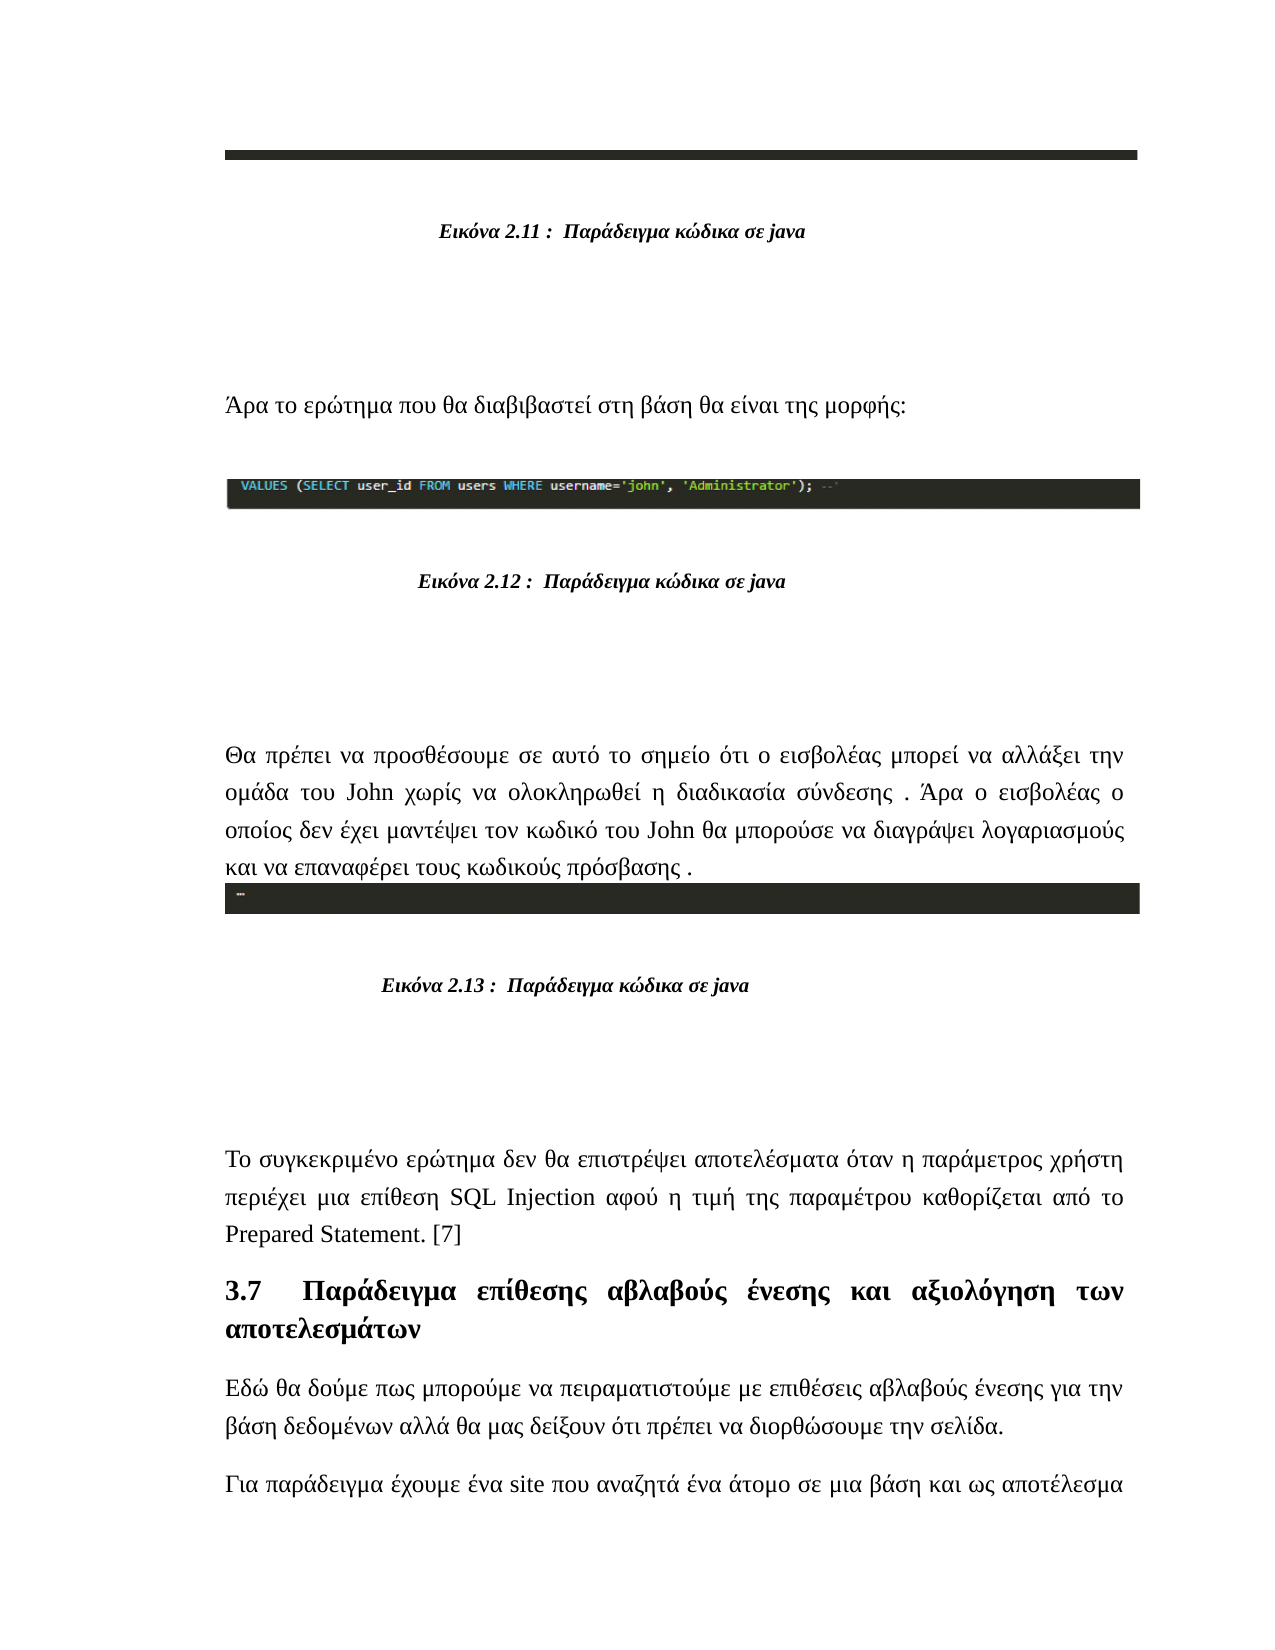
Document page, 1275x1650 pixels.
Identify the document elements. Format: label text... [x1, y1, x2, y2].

text Εικόνα 2.13 : Παράδειγμα κώδικα σε java [225, 962, 1125, 1000]
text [225, 1462, 1125, 1500]
text 3.7 Παράδειγμα επίθεσης αβλαβούς ένεσης και αξιολόγηση των αποτελεσμάτων [225, 1271, 1125, 1346]
text Το συγκεκριμένο ερώτημα δεν θα επιστρέψει αποτελέσματα όταν η παράμετρος χρήστη περιέχει μια επίθεση SQL Injection αφού η τιμή της παραμέτρου καθορίζεται από το Prepared Statement. [7] [225, 1137, 1125, 1250]
text Εικόνα 2.12 : Παράδειγμα κώδικα σε java [225, 558, 1125, 596]
text Θα πρέπει να προσθέσουμε σε αυτό το σημείο ότι ο εισβολέας μπορεί να αλλάξει την ομάδα του John χωρίς να ολοκληρωθεί η διαδικασία σύνδεσης . Άρα ο εισβολέας ο οποίος δεν έχει μαντέψει τον κωδικό του John θα μπορούσε να διαγράψει λογαριασμούς και να επαναφέρει τους κωδικούς πρόσβασης . [225, 733, 1125, 883]
text Εδώ θα δούμε πως μπορούμε να πειραματιστούμε με επιθέσεις αβλαβούς ένεσης για την βάση δεδομένων αλλά θα μας δείξουν ότι πρέπει να διορθώσουμε την σελίδα. [225, 1367, 1125, 1442]
text Άρα το ερώτημα που θα διαβιβαστεί στη βάση θα είναι της μορφής: [225, 383, 1125, 421]
text Εικόνα 2.11 : Παράδειγμα κώδικα σε java [225, 208, 1125, 246]
